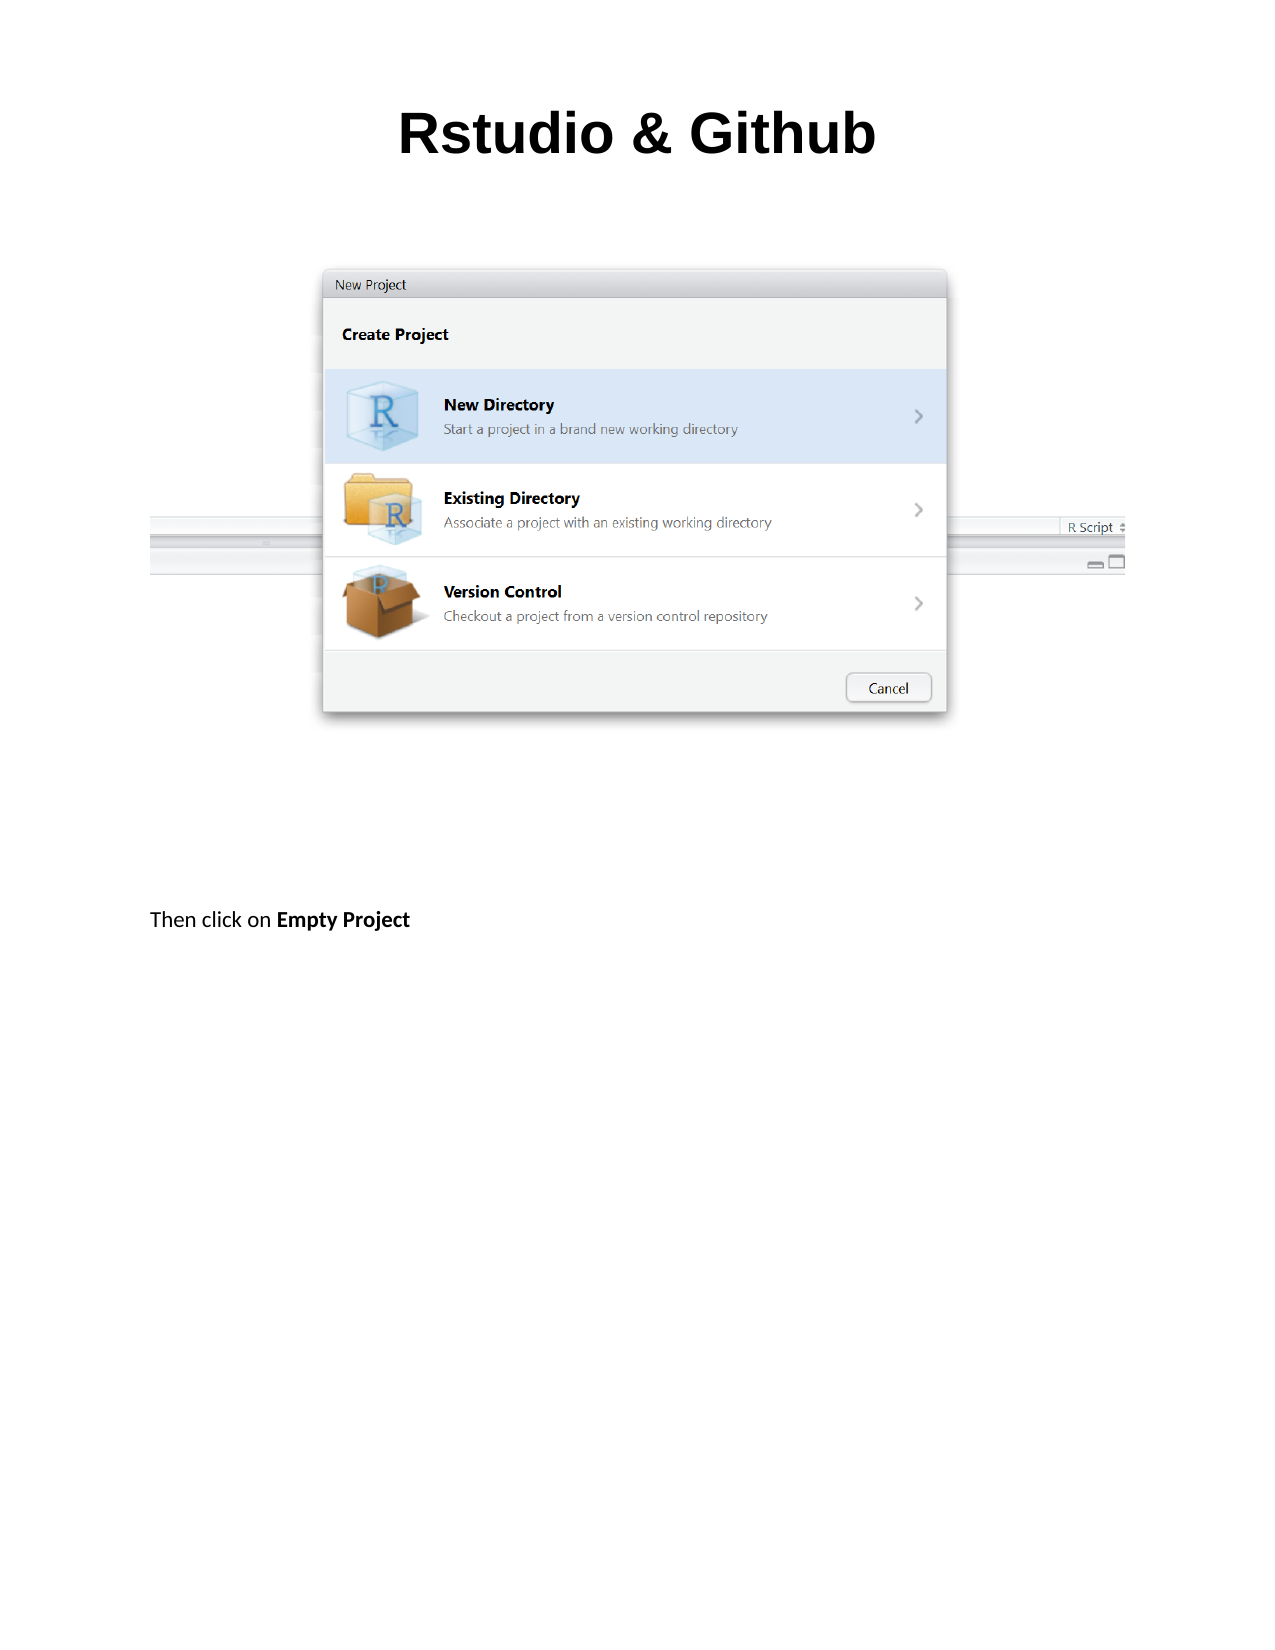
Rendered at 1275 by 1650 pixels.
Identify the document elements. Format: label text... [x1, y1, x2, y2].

picture [150, 206, 1125, 881]
text Then click on Empty Project [150, 905, 1125, 933]
